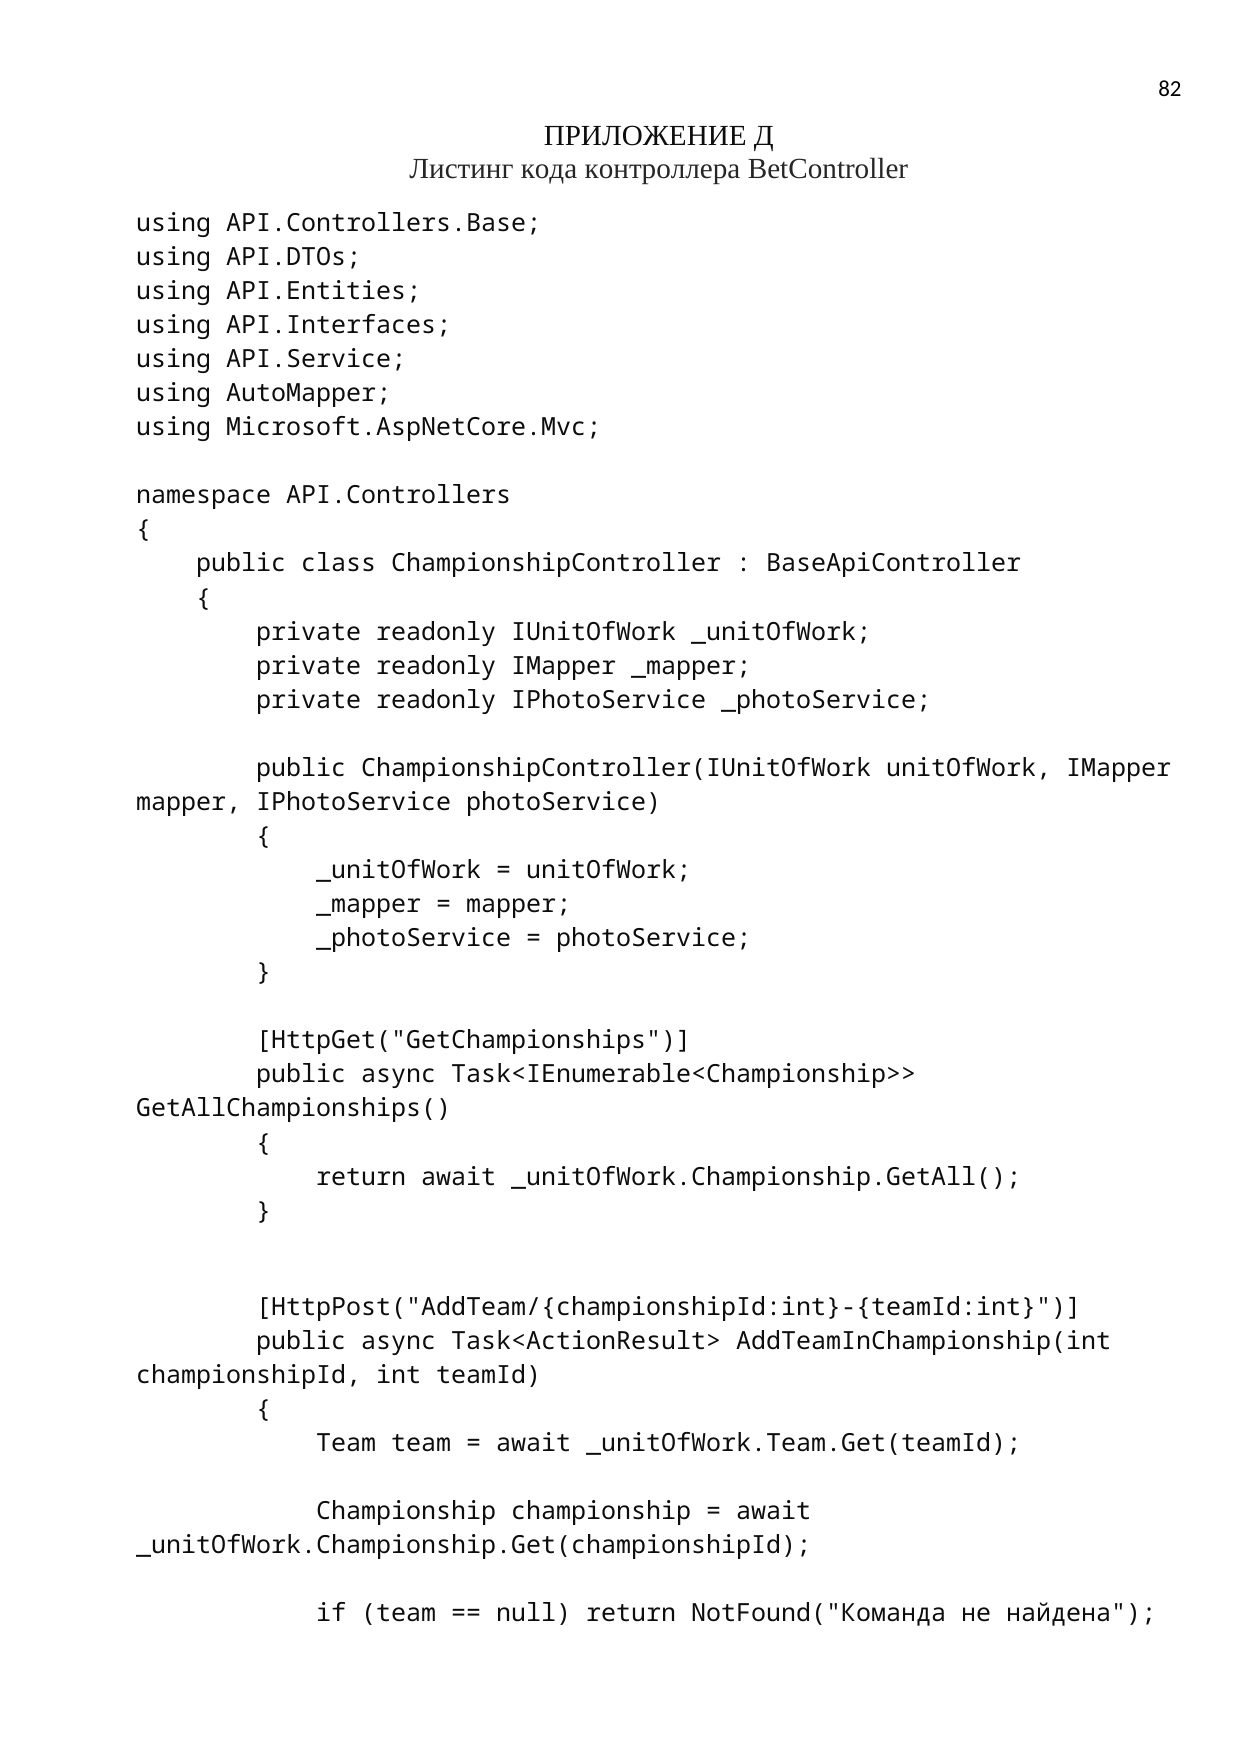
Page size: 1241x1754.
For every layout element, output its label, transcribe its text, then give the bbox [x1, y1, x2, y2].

text ПРИЛОЖЕНИЕ Д [136, 118, 1181, 152]
text _photoService = photoService; [136, 920, 1181, 954]
text using API.Controllers.Base; [136, 204, 1181, 238]
text { [136, 579, 1181, 613]
text return await _unitOfWork.Championship.GetAll(); [136, 1158, 1181, 1192]
text { [136, 1391, 1181, 1425]
text Листинг кода контроллера BetController [136, 152, 1181, 185]
text using API.Interfaces; [136, 307, 1181, 341]
text } [136, 1192, 1181, 1226]
text private readonly IPhotoService _photoService; [136, 681, 1181, 715]
text private readonly IUnitOfWork _unitOfWork; [136, 613, 1181, 647]
text public async Task<IEnumerable<Championship>> GetAllChampionships() [136, 1056, 1181, 1124]
text using API.Service; [136, 341, 1181, 375]
text if (team == null) return NotFound("Команда не найдена"); [136, 1595, 1181, 1629]
text using Microsoft.AspNetCore.Mvc; [136, 409, 1181, 443]
text { [136, 511, 1181, 545]
text using API.DTOs; [136, 238, 1181, 273]
text Team team = await _unitOfWork.Team.Get(teamId); [136, 1425, 1181, 1459]
text private readonly IMapper _mapper; [136, 647, 1181, 681]
text { [136, 1124, 1181, 1158]
text public class ChampionshipController : BaseApiController [136, 545, 1181, 579]
text using API.Entities; [136, 273, 1181, 307]
text public async Task<ActionResult> AddTeamInChampionship(int championshipId, int teamId) [136, 1322, 1181, 1391]
text [HttpPost("AddTeam/{championshipId:int}-{teamId:int}")] [136, 1288, 1181, 1322]
text using AutoMapper; [136, 375, 1181, 409]
text _unitOfWork = unitOfWork; [136, 852, 1181, 886]
text public ChampionshipController(IUnitOfWork unitOfWork, IMapper mapper, IPhotoService photoService) [136, 749, 1181, 818]
text { [136, 818, 1181, 852]
text } [136, 954, 1181, 988]
text _mapper = mapper; [136, 886, 1181, 920]
text namespace API.Controllers [136, 477, 1181, 511]
text Championship championship = await _unitOfWork.Championship.Get(championshipId); [136, 1493, 1181, 1561]
text [HttpGet("GetChampionships")] [136, 1022, 1181, 1056]
